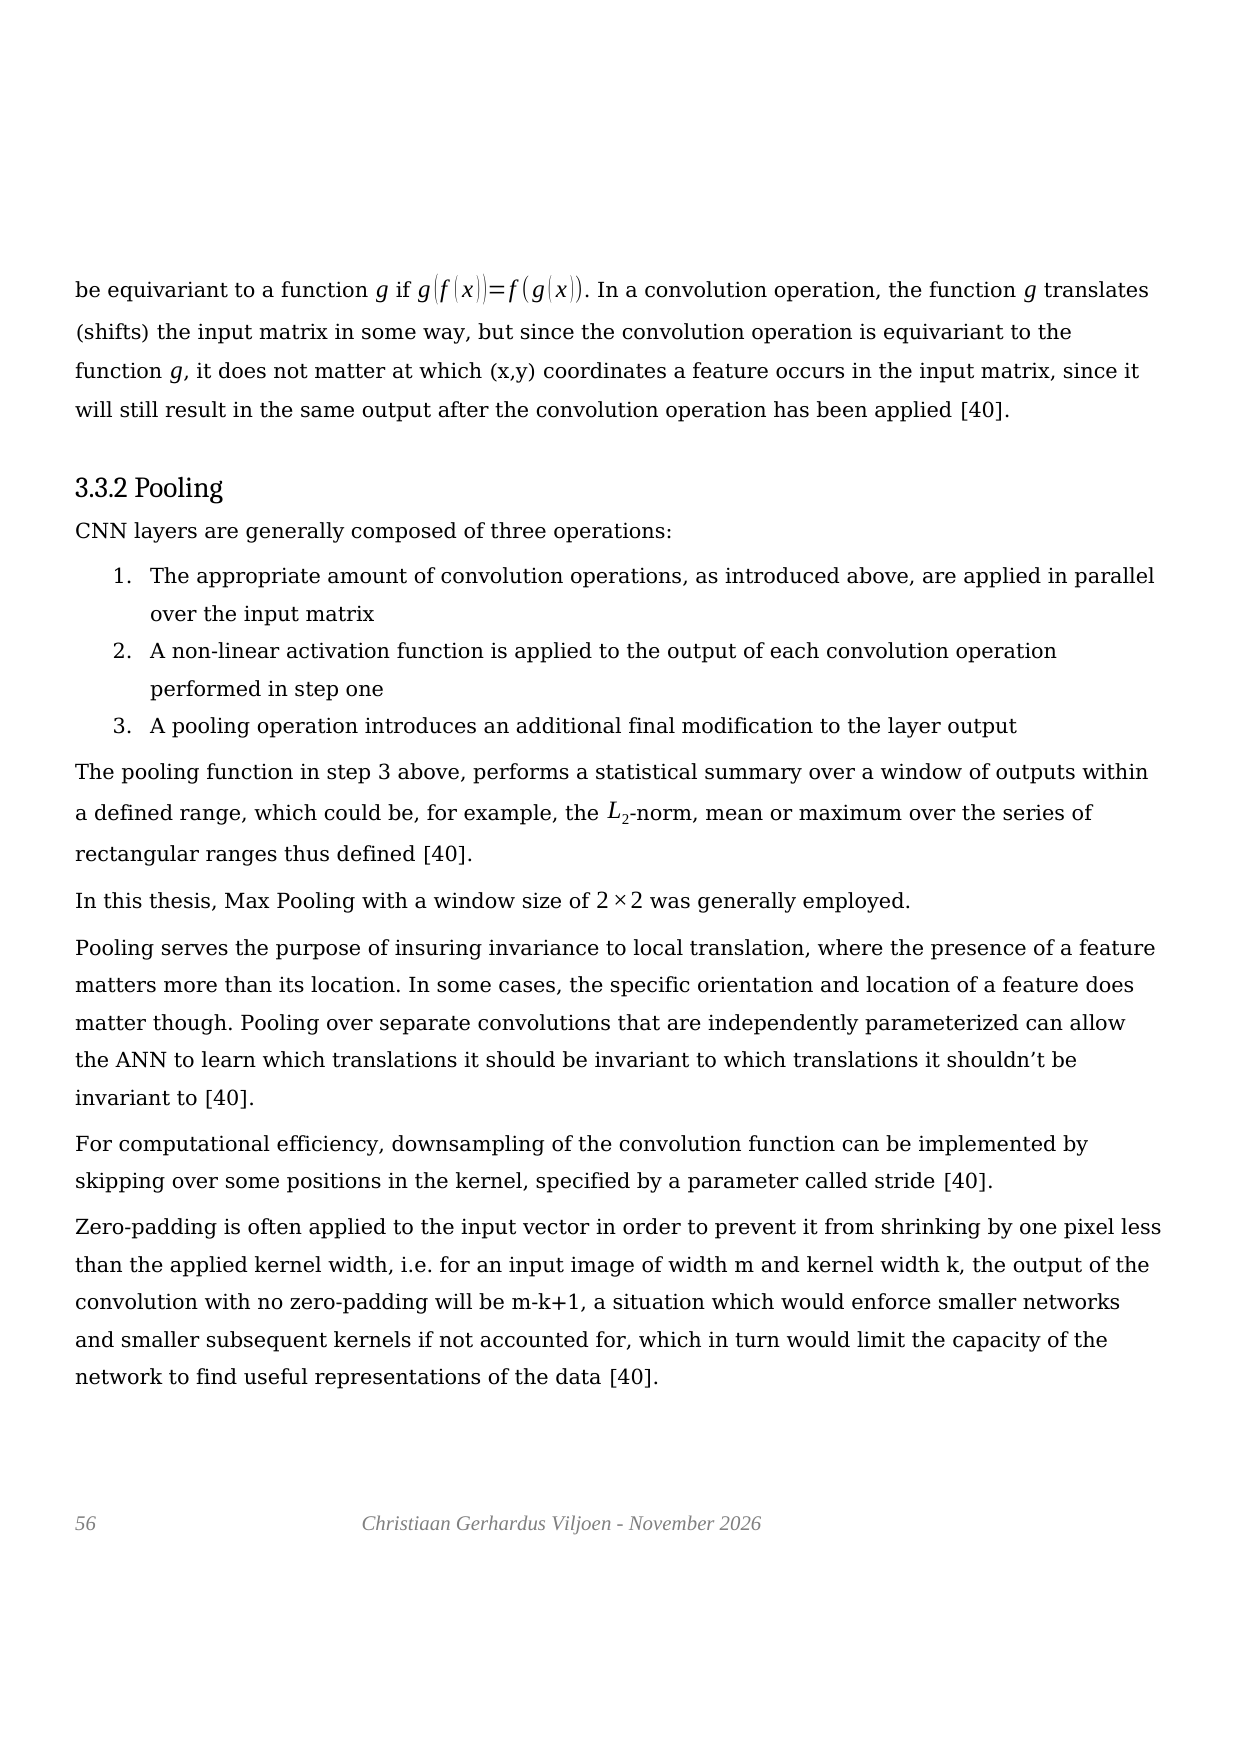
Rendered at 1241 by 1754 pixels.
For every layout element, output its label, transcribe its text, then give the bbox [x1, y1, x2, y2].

subtitle Pooling [75, 471, 1165, 505]
text Zero-padding is often applied to the input vector in order to prevent it from shrinking by one pixel less than the applied kernel width, i.e. for an input image of width m and kernel width k, the output of the convolution with no zero-padding will be m-k+1, a situation which would enforce smaller networks and smaller subsequent kernels if not accounted for, which in turn would limit the capacity of the network to find useful representations of the data . [75, 1214, 1165, 1389]
text CNN layers are generally composed of three operations: [75, 517, 1165, 542]
list A non-linear activation function is applied to the output of each convolution operation performed in step one [112, 638, 1165, 701]
text The pooling function in step 3 above, performs a statistical summary over a window of outputs within a defined range, which could be, for example, the -norm, mean or maximum over the series of rectangular ranges thus defined . [75, 759, 1165, 866]
list A pooling operation introduces an additional final modification to the layer output [112, 713, 1165, 738]
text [75, 272, 1165, 421]
text In this thesis, Max Pooling with a window size of was generally employed. [75, 886, 1165, 914]
list The appropriate amount of convolution operations, as introduced above, are applied in parallel over the input matrix [112, 563, 1165, 626]
text For computational efficiency, downsampling of the convolution function can be implemented by skipping over some positions in the kernel, specified by a parameter called stride . [75, 1131, 1165, 1193]
text Pooling serves the purpose of insuring invariance to local translation, where the presence of a feature matters more than its location. In some cases, the specific orientation and location of a feature does matter though. Pooling over separate convolutions that are independently parameterized can allow the ANN to learn which translations it should be invariant to which translations it shouldn’t be invariant to . [75, 935, 1165, 1110]
